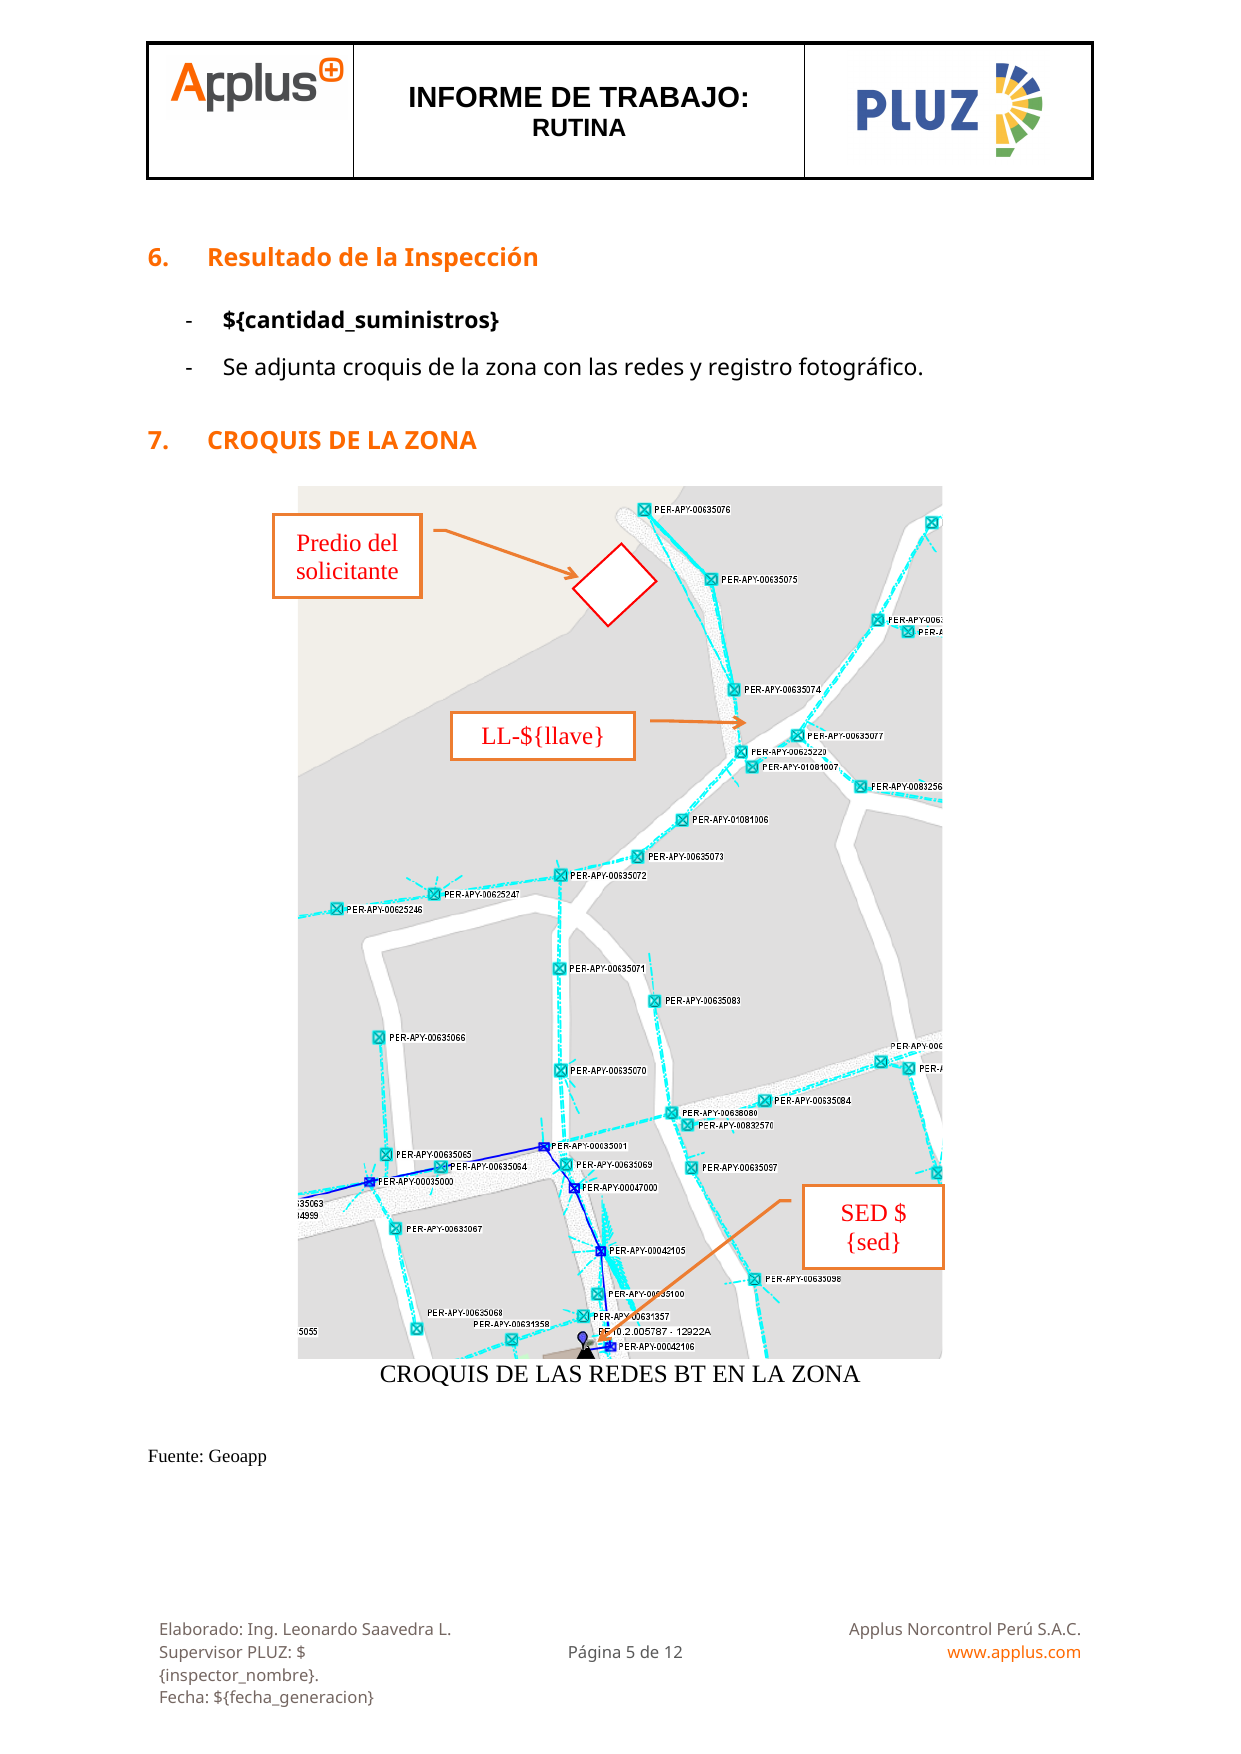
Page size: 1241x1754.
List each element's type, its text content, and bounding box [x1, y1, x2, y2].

picture [847, 50, 1050, 165]
subtitle CROQUIS DE LA ZONA [148, 422, 1092, 456]
picture [165, 55, 348, 120]
text CROQUIS DE LAS REDES BT EN LA ZONA [148, 1359, 1092, 1388]
text Fuente: Geoapp [148, 1445, 1092, 1467]
list ${cantidad_suministros} [185, 304, 1092, 335]
subtitle Resultado de la Inspección [148, 239, 1092, 273]
picture [297, 486, 943, 1359]
list Se adjunta croquis de la zona con las redes y registro fotográfico. [185, 351, 1092, 382]
